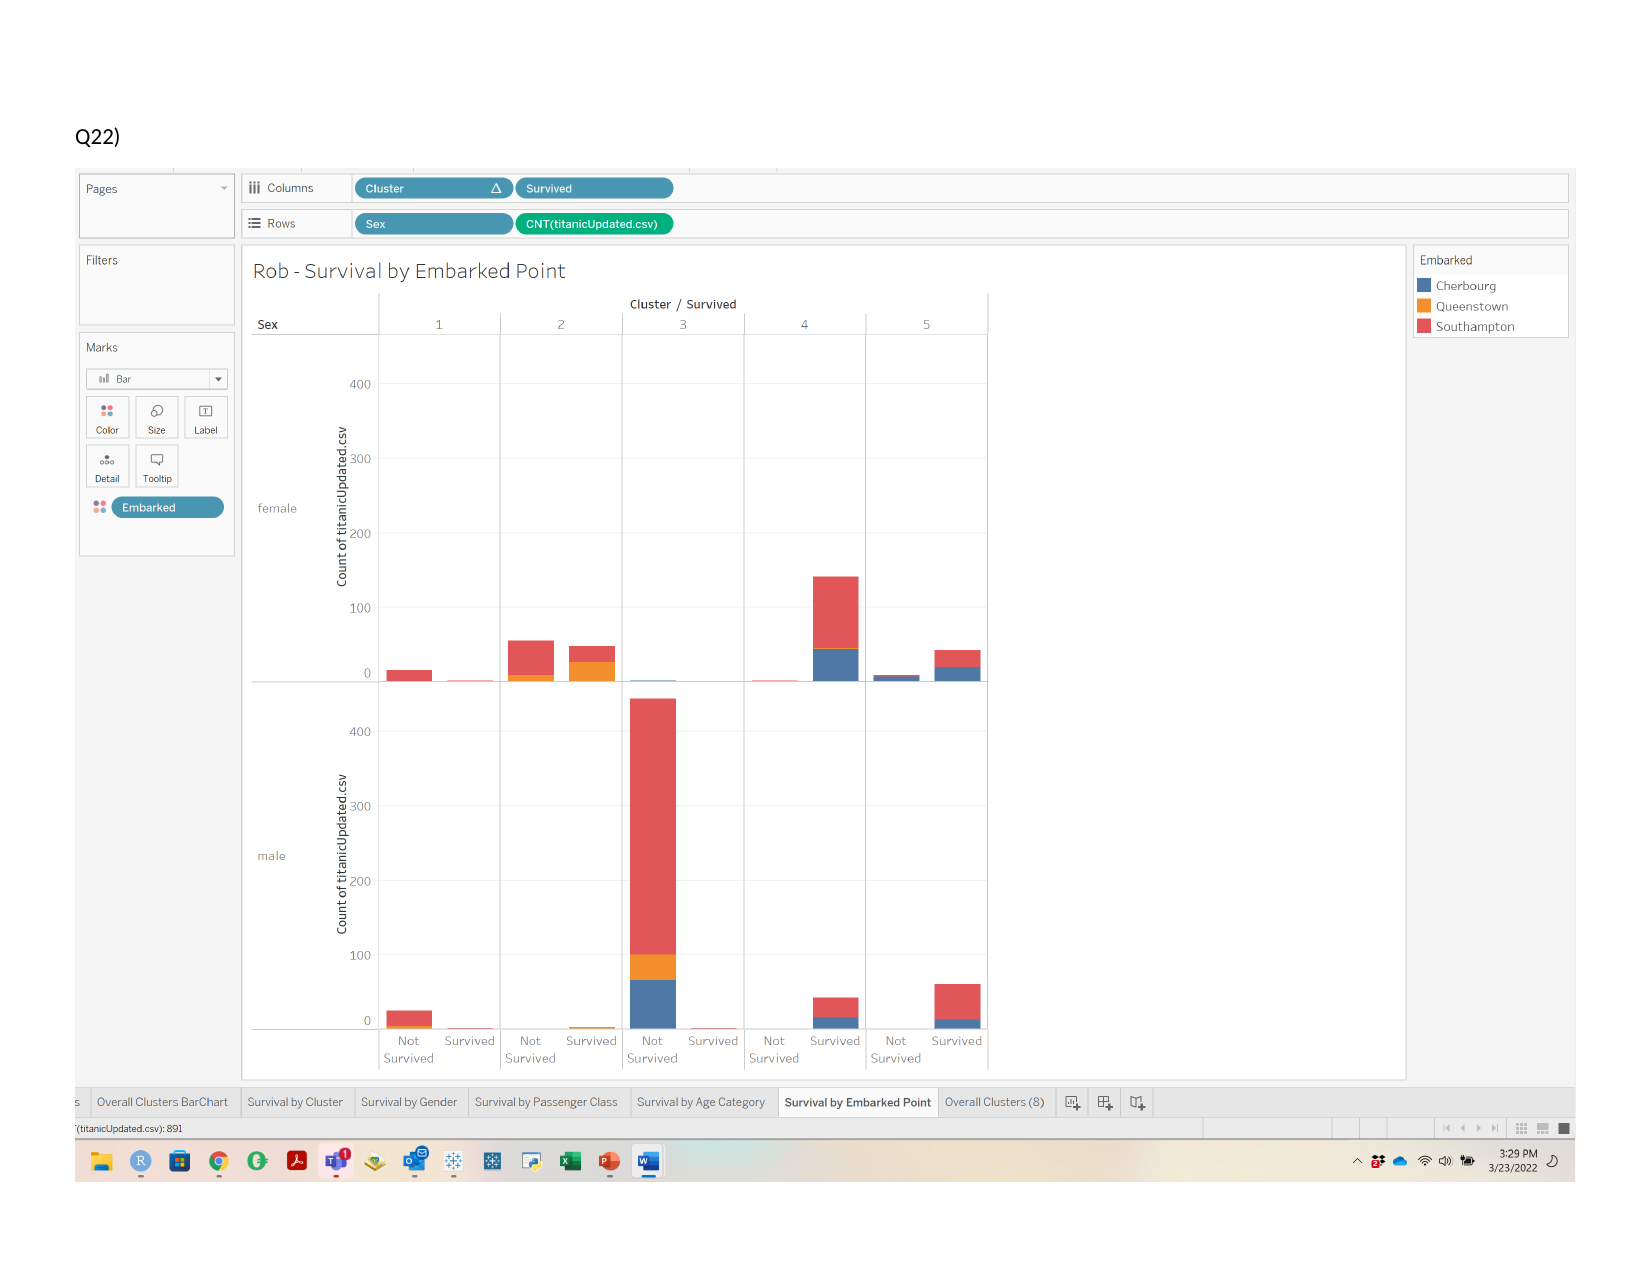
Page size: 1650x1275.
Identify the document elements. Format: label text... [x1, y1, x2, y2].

text Q22) [75, 122, 1575, 150]
picture [75, 168, 1575, 1182]
